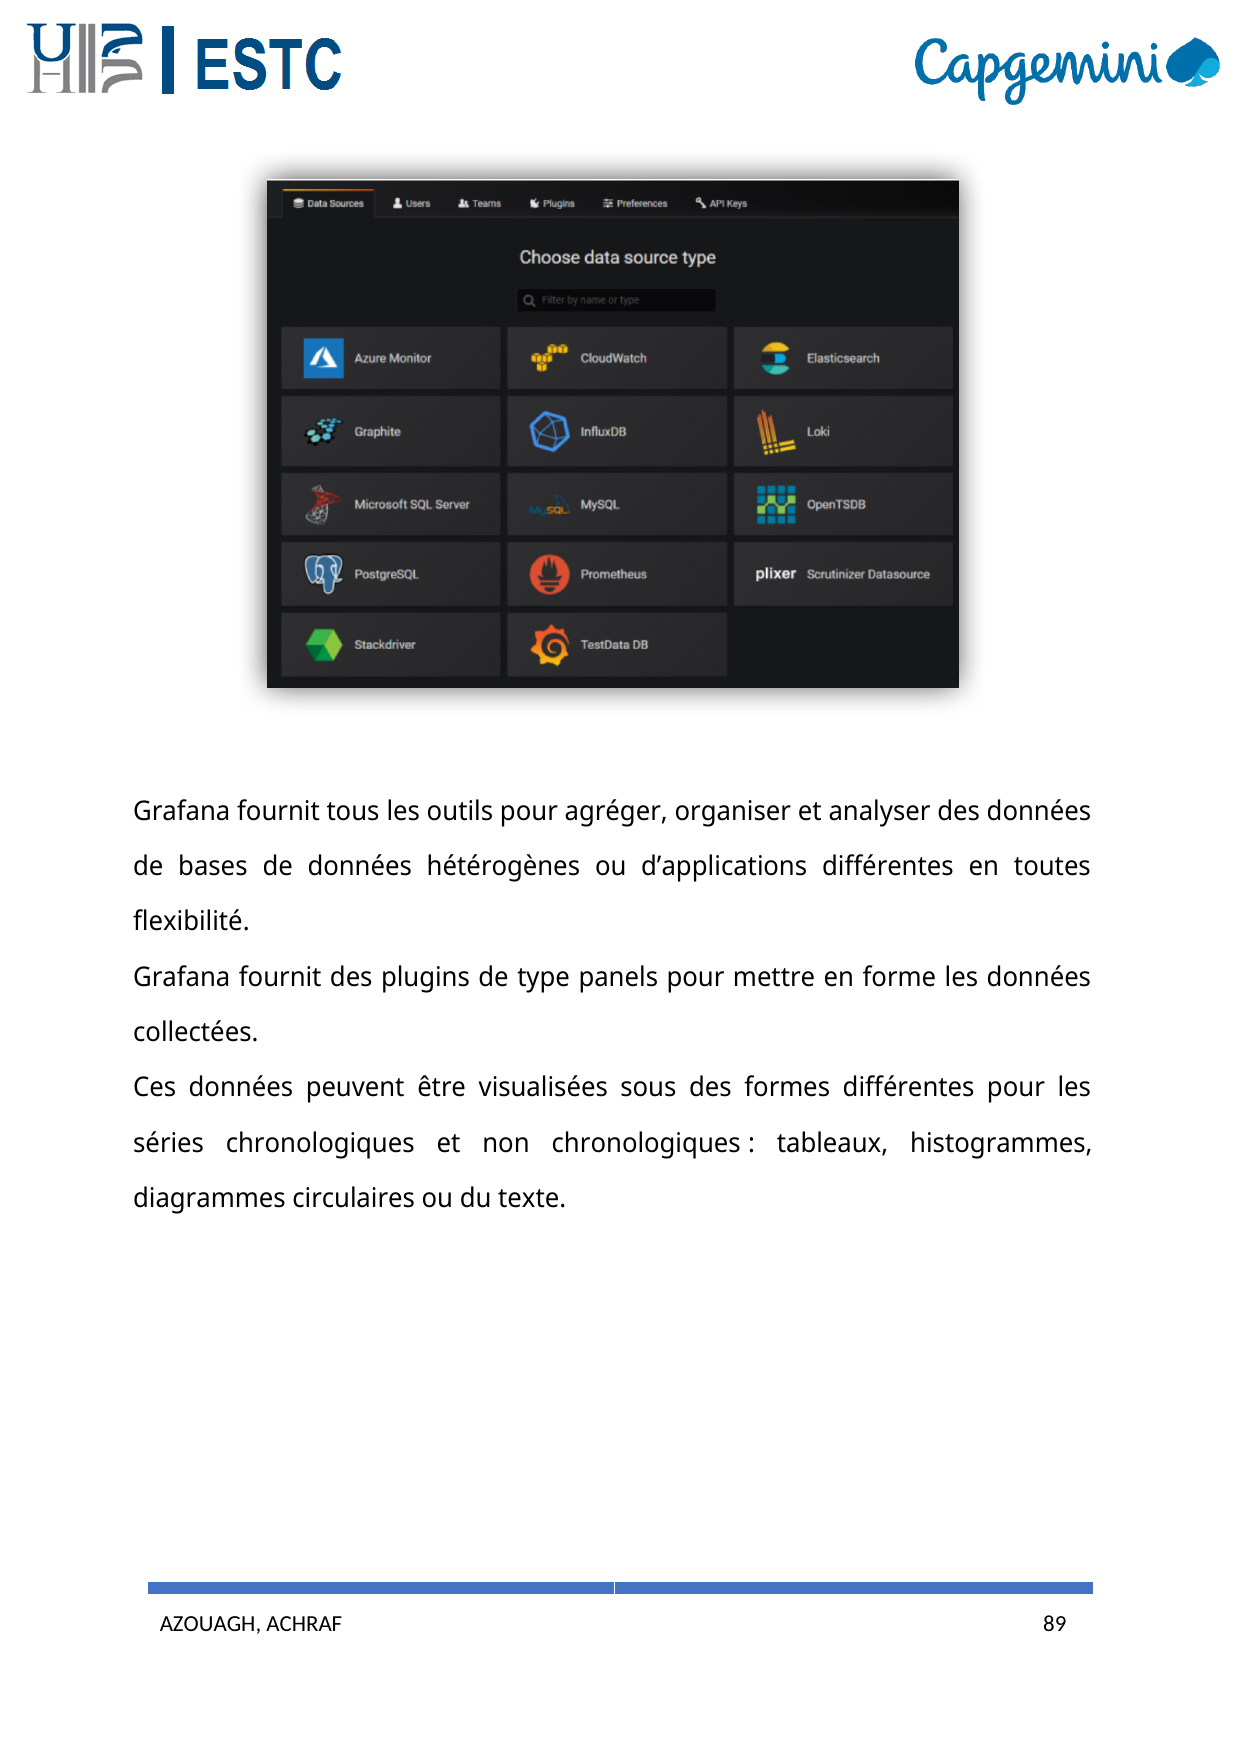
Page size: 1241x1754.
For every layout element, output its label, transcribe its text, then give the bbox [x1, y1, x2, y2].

text Grafana fournit tous les outils pour agréger, organiser et analyser des données de bases de données hétérogènes ou d’applications différentes en toutes flexibilité. [133, 791, 1093, 939]
picture [915, 37, 1221, 105]
text Grafana fournit des plugins de type panels pour mettre en forme les données collectées. [133, 957, 1093, 1049]
text Ces données peuvent être visualisées sous des formes différentes pour les séries chronologiques et non chronologiques : tableaux, histogrammes, diagrammes circulaires ou du texte. [133, 1068, 1093, 1215]
picture [21, 16, 351, 112]
picture [267, 179, 959, 688]
